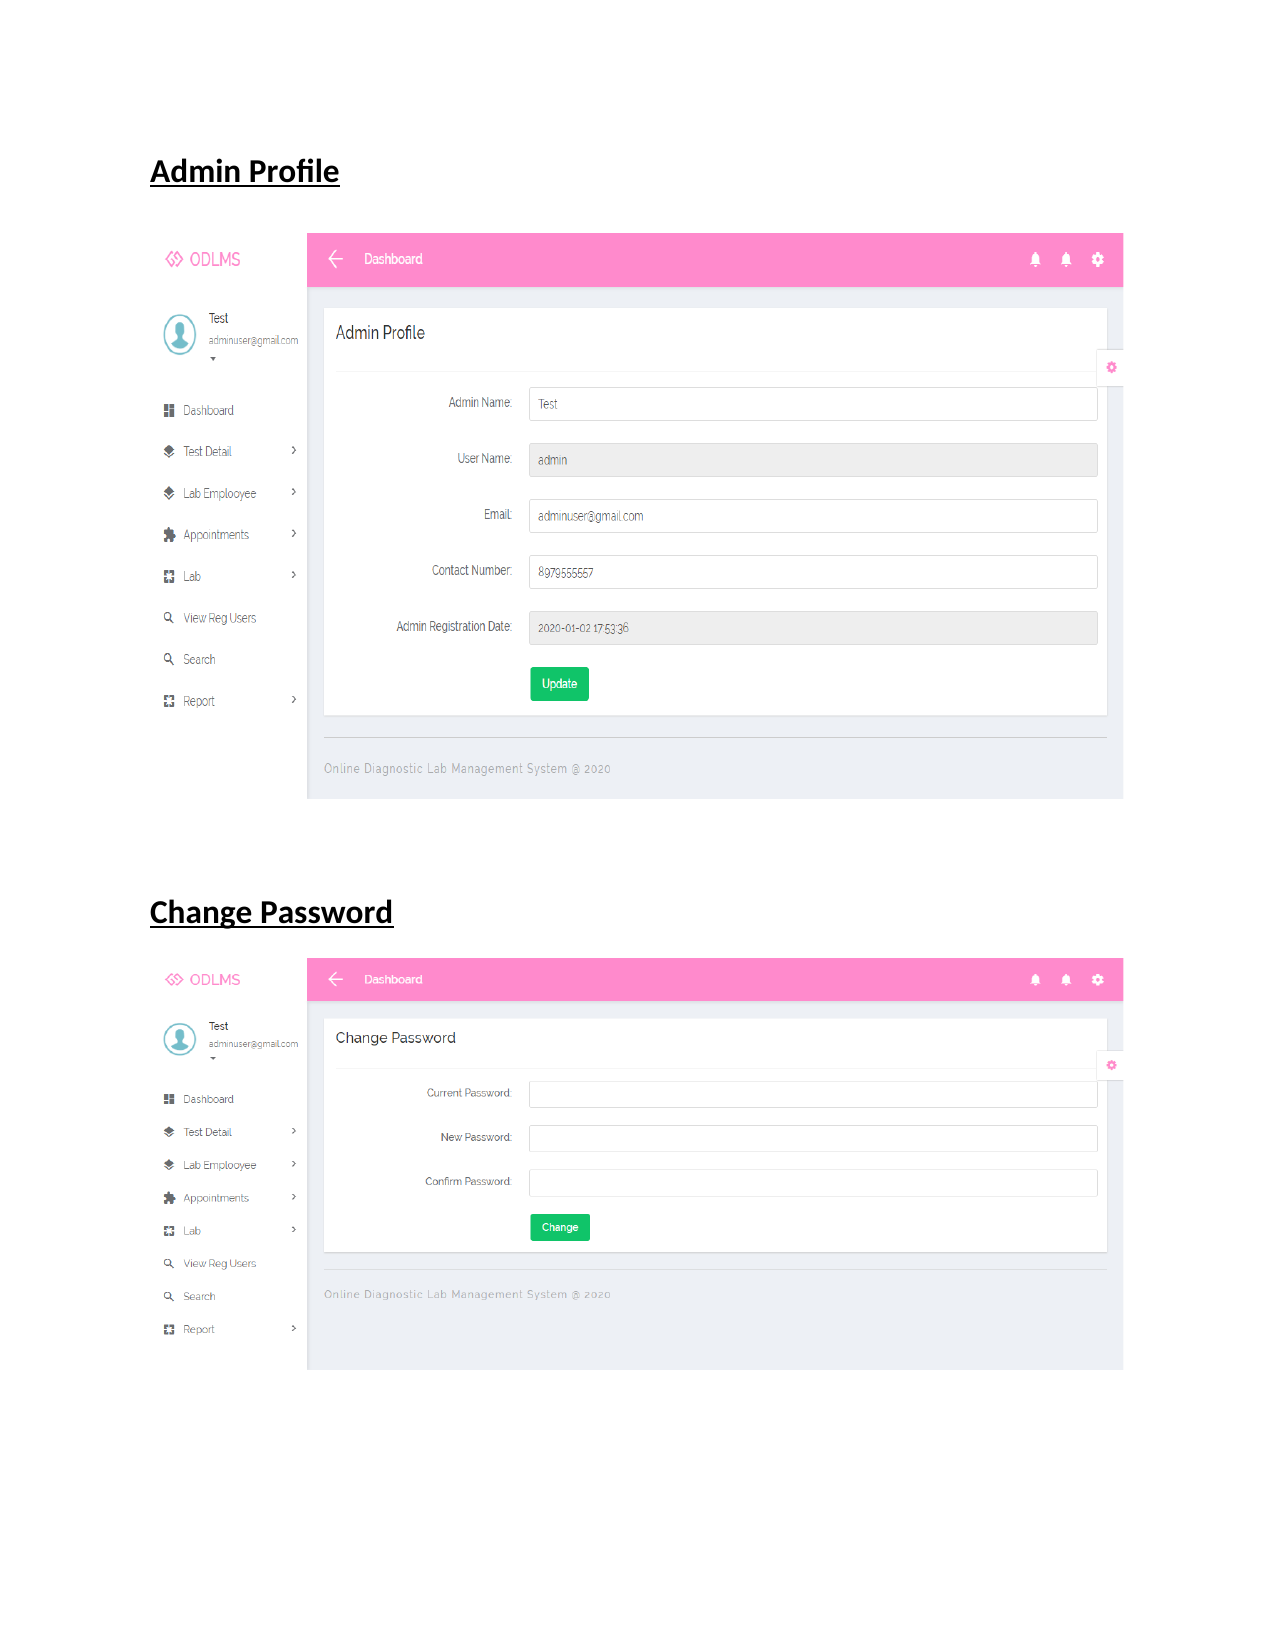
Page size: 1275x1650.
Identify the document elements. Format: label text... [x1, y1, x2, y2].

picture [150, 233, 1124, 799]
picture [150, 958, 1124, 1370]
text Admin Profile [150, 150, 754, 191]
text Change Password [150, 891, 1125, 932]
